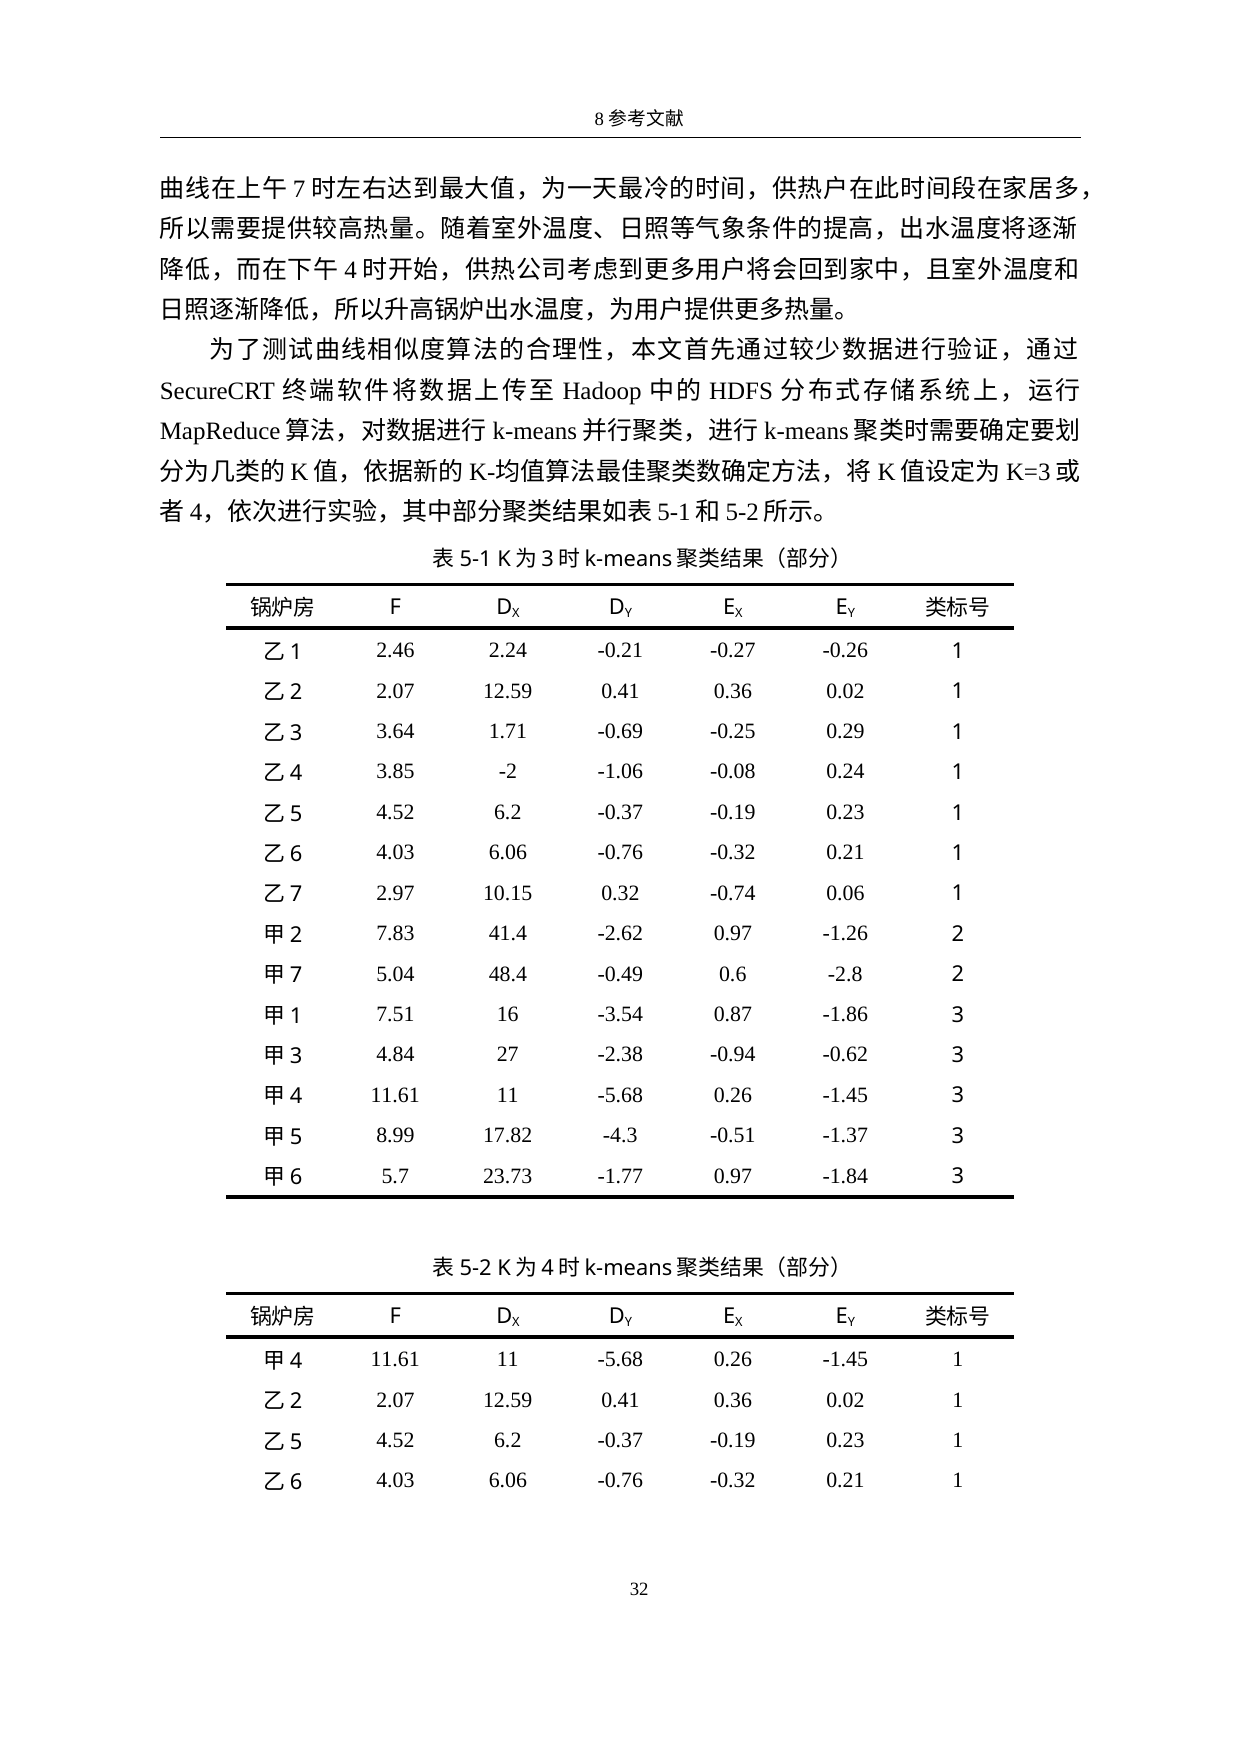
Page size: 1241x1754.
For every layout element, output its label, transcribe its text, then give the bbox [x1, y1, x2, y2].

table_cell -0.21 [564, 630, 676, 670]
table_cell 4.84 [339, 1034, 451, 1074]
table_cell 6.06 [451, 1460, 564, 1500]
table_header 类标号 [901, 1295, 1014, 1335]
table_cell 5.7 [339, 1155, 451, 1195]
table_header F [339, 1295, 451, 1335]
table_cell -0.62 [789, 1034, 901, 1074]
table_cell 0.23 [789, 791, 901, 832]
table_cell 4.52 [339, 1419, 451, 1460]
table_cell 1 [901, 832, 1014, 872]
table_cell -1.86 [789, 993, 901, 1034]
table_cell 0.29 [789, 710, 901, 751]
table_cell 3.85 [339, 751, 451, 791]
table_cell -0.74 [676, 872, 789, 912]
table_cell 16 [451, 993, 564, 1034]
table_cell -2.8 [789, 953, 901, 993]
table_cell 0.97 [676, 1155, 789, 1195]
table_cell 1 [901, 630, 1014, 670]
text 为了测试曲线相似度算法的合理性，本文首先通过较少数据进行验证，通过SecureCRT终端软件将数据上传至Hadoop中的HDFS分布式存储系统上，运行MapReduce算法，对数据进行k-means并行聚类，进行k-means聚类时需要确定要划分为几类的K值，依据新的K-均值算法最佳聚类数确定方法，将K值设定为K=3或者4，依次进行实验，其中部分聚类结果如表5-1和5-2所示。 [159, 328, 1081, 530]
text 依据（3-1）式专家根据运行经验确定一天的目标温度调整规律，其中某日的甲锅炉房出水温度曲线及其温度曲线的对比如图5-3所示。从图中可以看出，目标温度曲线在上午7时左右达到最大值，为一天最冷的时间，供热户在此时间段在家居多，所以需要提供较高热量。随着室外温度、日照等气象条件的提高，出水温度将逐渐降低，而在下午4时开始，供热公司考虑到更多用户将会回到家中，且室外温度和日照逐渐降低，所以升高锅炉出水温度，为用户提供更多热量。 [159, 166, 1081, 328]
table_cell -2 [451, 751, 564, 791]
table_cell 6.06 [451, 832, 564, 872]
table_cell 1 [901, 670, 1014, 710]
table_cell 0.32 [564, 872, 676, 912]
table_cell -1.26 [789, 913, 901, 953]
table_cell 3 [901, 993, 1014, 1034]
table_cell 3 [901, 1034, 1014, 1074]
table_cell 乙3 [226, 710, 339, 751]
table_cell 3 [901, 1155, 1014, 1195]
table_cell -1.45 [789, 1339, 901, 1379]
table_cell -0.25 [676, 710, 789, 751]
table_cell -0.69 [564, 710, 676, 751]
table_cell 0.23 [789, 1419, 901, 1460]
table_cell 2.07 [339, 670, 451, 710]
table_header 类标号 [901, 586, 1014, 626]
table_cell 27 [451, 1034, 564, 1074]
table_cell 甲7 [226, 953, 339, 993]
table_cell -0.32 [676, 1460, 789, 1500]
table_cell 0.87 [676, 993, 789, 1034]
table_cell 甲3 [226, 1034, 339, 1074]
table_cell -0.08 [676, 751, 789, 791]
table_cell 0.21 [789, 832, 901, 872]
table_header 锅炉房 [226, 1295, 339, 1335]
table_cell 0.97 [676, 913, 789, 953]
table_cell -1.84 [789, 1155, 901, 1195]
table_cell 甲6 [226, 1155, 339, 1195]
table_cell -0.19 [676, 1419, 789, 1460]
table_cell 乙4 [226, 751, 339, 791]
table_cell 11.61 [339, 1074, 451, 1114]
table_cell 0.02 [789, 670, 901, 710]
table_cell 0.41 [564, 1379, 676, 1419]
table_cell 甲2 [226, 913, 339, 953]
table_cell 3 [901, 1115, 1014, 1155]
table_cell 0.36 [676, 670, 789, 710]
table_cell 11.61 [339, 1339, 451, 1379]
table_cell 乙5 [226, 791, 339, 832]
table_cell 乙1 [226, 630, 339, 670]
table_cell 4.52 [339, 791, 451, 832]
table_cell 11 [451, 1074, 564, 1114]
table_cell 乙6 [226, 1460, 339, 1500]
table_cell 7.83 [339, 913, 451, 953]
table_cell -1.37 [789, 1115, 901, 1155]
table_cell 1 [901, 710, 1014, 751]
table_cell 1 [901, 1339, 1014, 1379]
table_cell -0.37 [564, 791, 676, 832]
table_cell -1.77 [564, 1155, 676, 1195]
table_cell -5.68 [564, 1339, 676, 1379]
table_header 锅炉房 [226, 586, 339, 626]
table_cell 0.21 [789, 1460, 901, 1500]
table_cell 8.99 [339, 1115, 451, 1155]
table_cell 2 [901, 913, 1014, 953]
table_cell 甲4 [226, 1074, 339, 1114]
table_cell -3.54 [564, 993, 676, 1034]
table_cell 0.06 [789, 872, 901, 912]
table_cell 乙5 [226, 1419, 339, 1460]
table_cell 2.97 [339, 872, 451, 912]
table_cell 乙2 [226, 670, 339, 710]
table_cell -0.94 [676, 1034, 789, 1074]
table_header EY [789, 1295, 901, 1335]
table_cell -4.3 [564, 1115, 676, 1155]
table_cell -5.68 [564, 1074, 676, 1114]
table_cell -1.45 [789, 1074, 901, 1114]
table_cell 2.24 [451, 630, 564, 670]
table_cell 1 [901, 872, 1014, 912]
table_header F [339, 586, 451, 626]
table_cell 0.6 [676, 953, 789, 993]
table_cell 1 [901, 1379, 1014, 1419]
table_cell 10.15 [451, 872, 564, 912]
table_cell 6.2 [451, 791, 564, 832]
table_cell 6.2 [451, 1419, 564, 1460]
table_cell 2.46 [339, 630, 451, 670]
table_cell 1.71 [451, 710, 564, 751]
table_cell 3 [901, 1074, 1014, 1114]
table_cell 乙2 [226, 1379, 339, 1419]
table_cell -0.76 [564, 1460, 676, 1500]
table_cell 1 [901, 1460, 1014, 1500]
table_cell 0.26 [676, 1074, 789, 1114]
table_cell -1.06 [564, 751, 676, 791]
table_cell -0.51 [676, 1115, 789, 1155]
table_cell 2 [901, 953, 1014, 993]
table_cell 1 [901, 791, 1014, 832]
table_cell 41.4 [451, 913, 564, 953]
table_cell 乙7 [226, 872, 339, 912]
table_cell 3.64 [339, 710, 451, 751]
table_cell -0.37 [564, 1419, 676, 1460]
table_cell 0.24 [789, 751, 901, 791]
table_cell 甲4 [226, 1339, 339, 1379]
table_cell 23.73 [451, 1155, 564, 1195]
table_header DY [564, 586, 676, 626]
table_header EY [789, 586, 901, 626]
table_cell -0.26 [789, 630, 901, 670]
table_cell 0.36 [676, 1379, 789, 1419]
table_cell 0.02 [789, 1379, 901, 1419]
table_cell 4.03 [339, 1460, 451, 1500]
table_header DX [451, 1295, 564, 1335]
table_cell 0.41 [564, 670, 676, 710]
table_cell 12.59 [451, 1379, 564, 1419]
table_cell 甲5 [226, 1115, 339, 1155]
text 表 5-2 K为4时k-means聚类结果（部分） [159, 1245, 1081, 1286]
table_cell -2.38 [564, 1034, 676, 1074]
table_cell -0.49 [564, 953, 676, 993]
table_cell -2.62 [564, 913, 676, 953]
table_cell 17.82 [451, 1115, 564, 1155]
table_cell -0.76 [564, 832, 676, 872]
table_cell 0.26 [676, 1339, 789, 1379]
table_cell 11 [451, 1339, 564, 1379]
table_header EX [676, 586, 789, 626]
table_cell 4.03 [339, 832, 451, 872]
table_cell 48.4 [451, 953, 564, 993]
table_header DX [451, 586, 564, 626]
table_cell 乙6 [226, 832, 339, 872]
table_cell -0.19 [676, 791, 789, 832]
table_cell 7.51 [339, 993, 451, 1034]
table_cell 12.59 [451, 670, 564, 710]
table_cell 2.07 [339, 1379, 451, 1419]
table_cell 1 [901, 751, 1014, 791]
table_header EX [676, 1295, 789, 1335]
table_cell 5.04 [339, 953, 451, 993]
text 表 5-1 K为3时k-means聚类结果（部分） [159, 536, 1081, 577]
table_cell 甲1 [226, 993, 339, 1034]
table_header DY [564, 1295, 676, 1335]
table_cell -0.27 [676, 630, 789, 670]
table_cell -0.32 [676, 832, 789, 872]
table_cell 1 [901, 1419, 1014, 1460]
